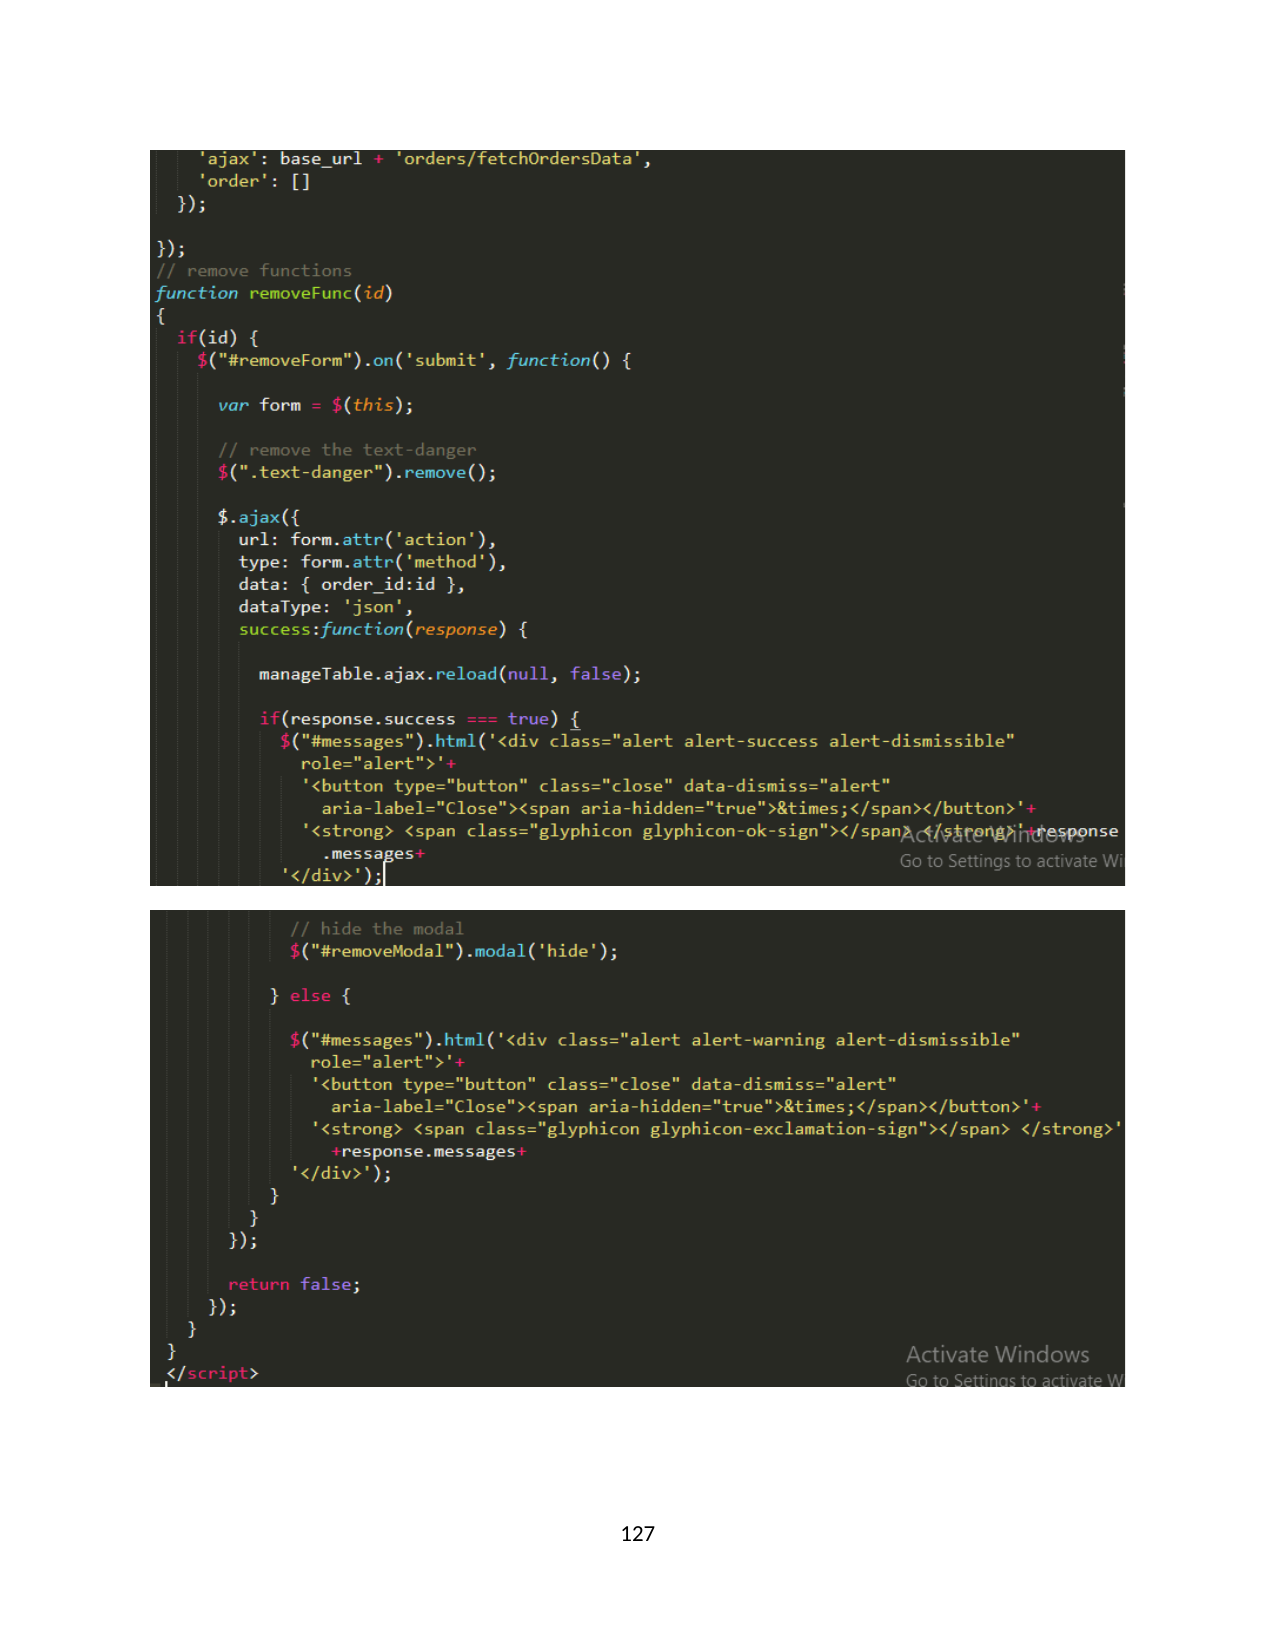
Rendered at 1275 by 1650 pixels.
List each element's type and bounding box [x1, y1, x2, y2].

picture [150, 910, 1125, 1387]
picture [150, 150, 1125, 886]
